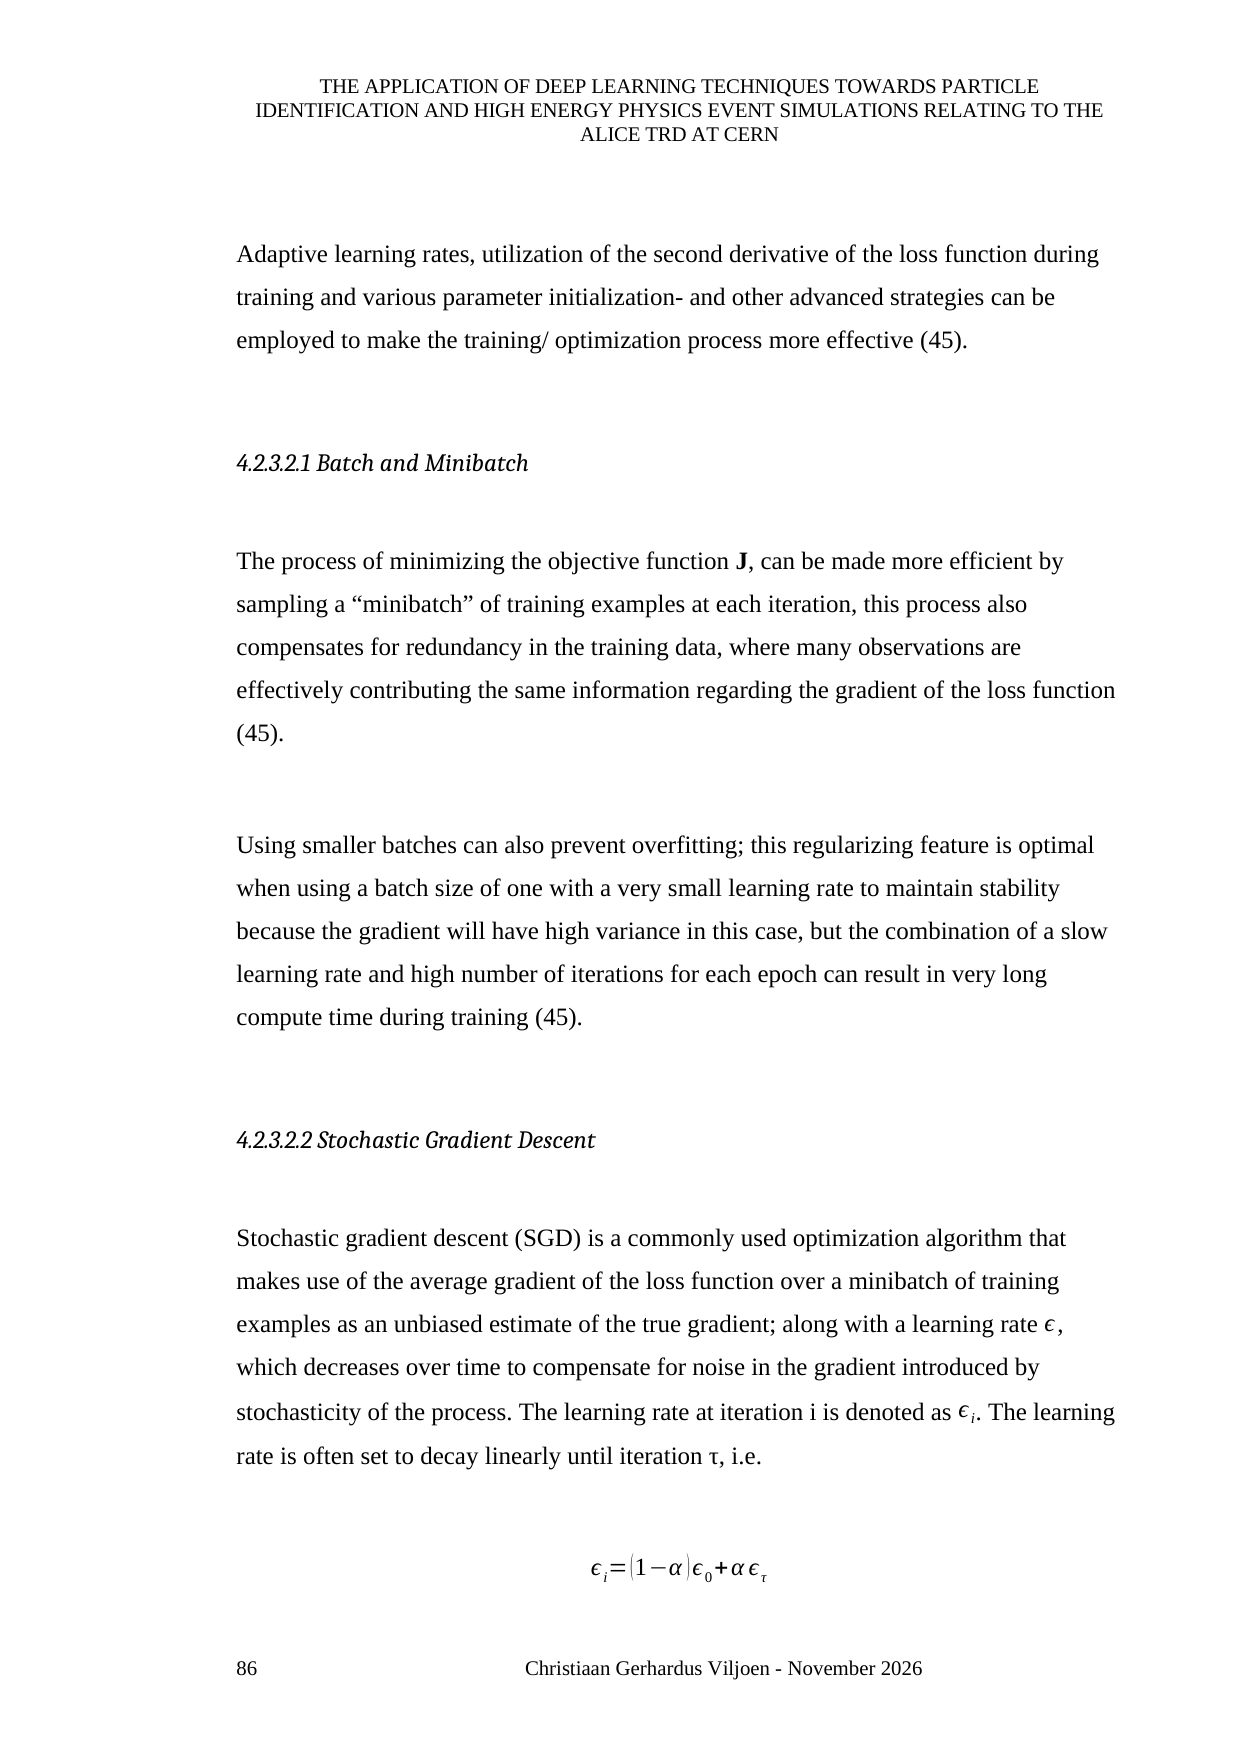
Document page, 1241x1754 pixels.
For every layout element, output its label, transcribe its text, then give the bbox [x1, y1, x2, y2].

subtitle Stochastic Gradient Descent [236, 1126, 1122, 1155]
text The process of minimizing the objective function J, can be made more efficient by sampling a “minibatch” of training examples at each iteration, this process also compensates for redundancy in the training data, where many observations are effectively contributing the same information regarding the gradient of the loss function . [236, 546, 1122, 747]
text Adaptive learning rates, utilization of the second derivative of the loss function during training and various parameter initialization- and other advanced strategies can be employed to make the training/ optimization process more effective . [236, 239, 1122, 354]
text Using smaller batches can also prevent overfitting; this regularizing feature is optimal when using a batch size of one with a very small learning rate to maintain stability because the gradient will have high variance in this case, but the combination of a slow learning rate and high number of iterations for each epoch can result in very long compute time during training . [236, 830, 1122, 1031]
subtitle Batch and Minibatch [236, 449, 1122, 478]
text Stochastic gradient descent (SGD) is a commonly used optimization algorithm that makes use of the average gradient of the loss function over a minibatch of training examples as an unbiased estimate of the true gradient; along with a learning rate , which decreases over time to compensate for noise in the gradient introduced by stochasticity of the process. The learning rate at iteration i is denoted as . The learning rate is often set to decay linearly until iteration τ, i.e. [236, 1223, 1122, 1470]
